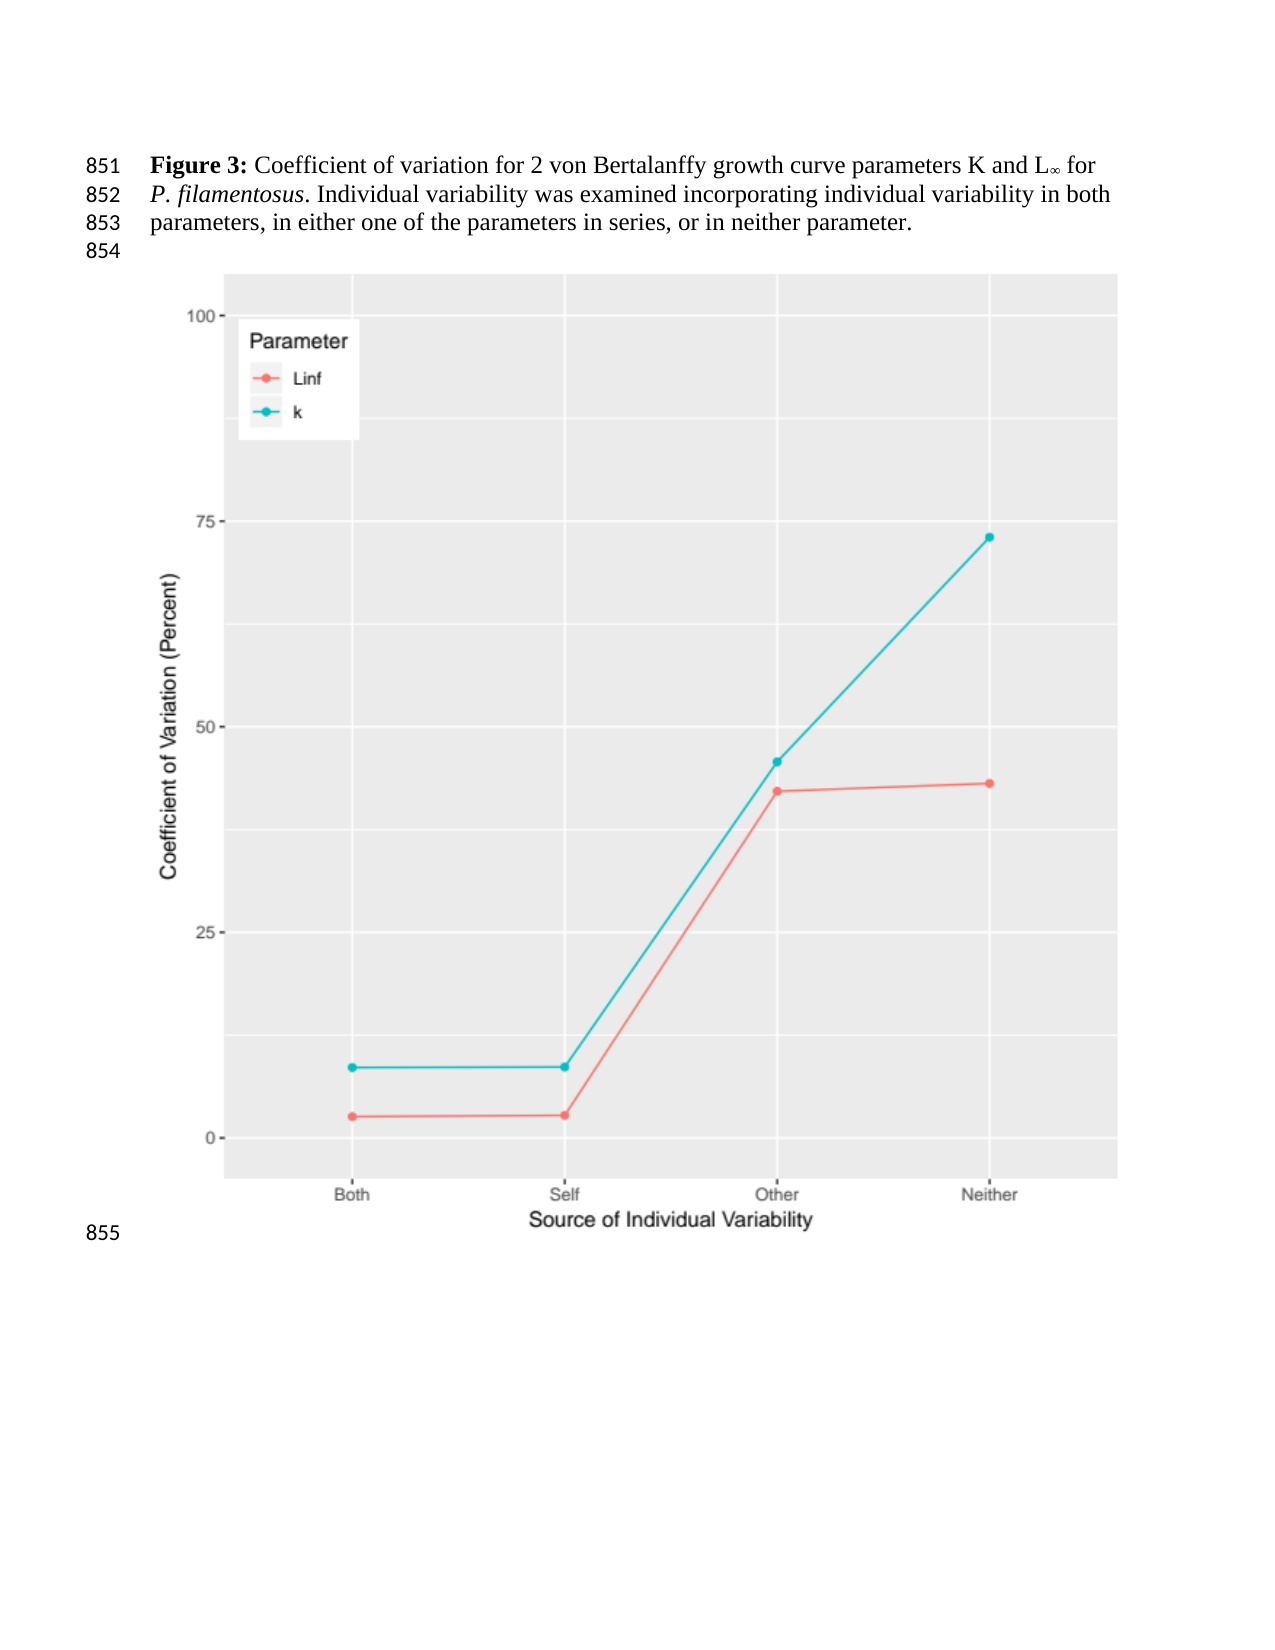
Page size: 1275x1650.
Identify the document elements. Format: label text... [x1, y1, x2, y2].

text Figure 3: Coefficient of variation for 2 von Bertalanffy growth curve parameters K and L∞ for P. filamentosus. Individual variability was examined incorporating individual variability in both parameters, in either one of the parameters in series, or in neither parameter. [150, 150, 1125, 236]
